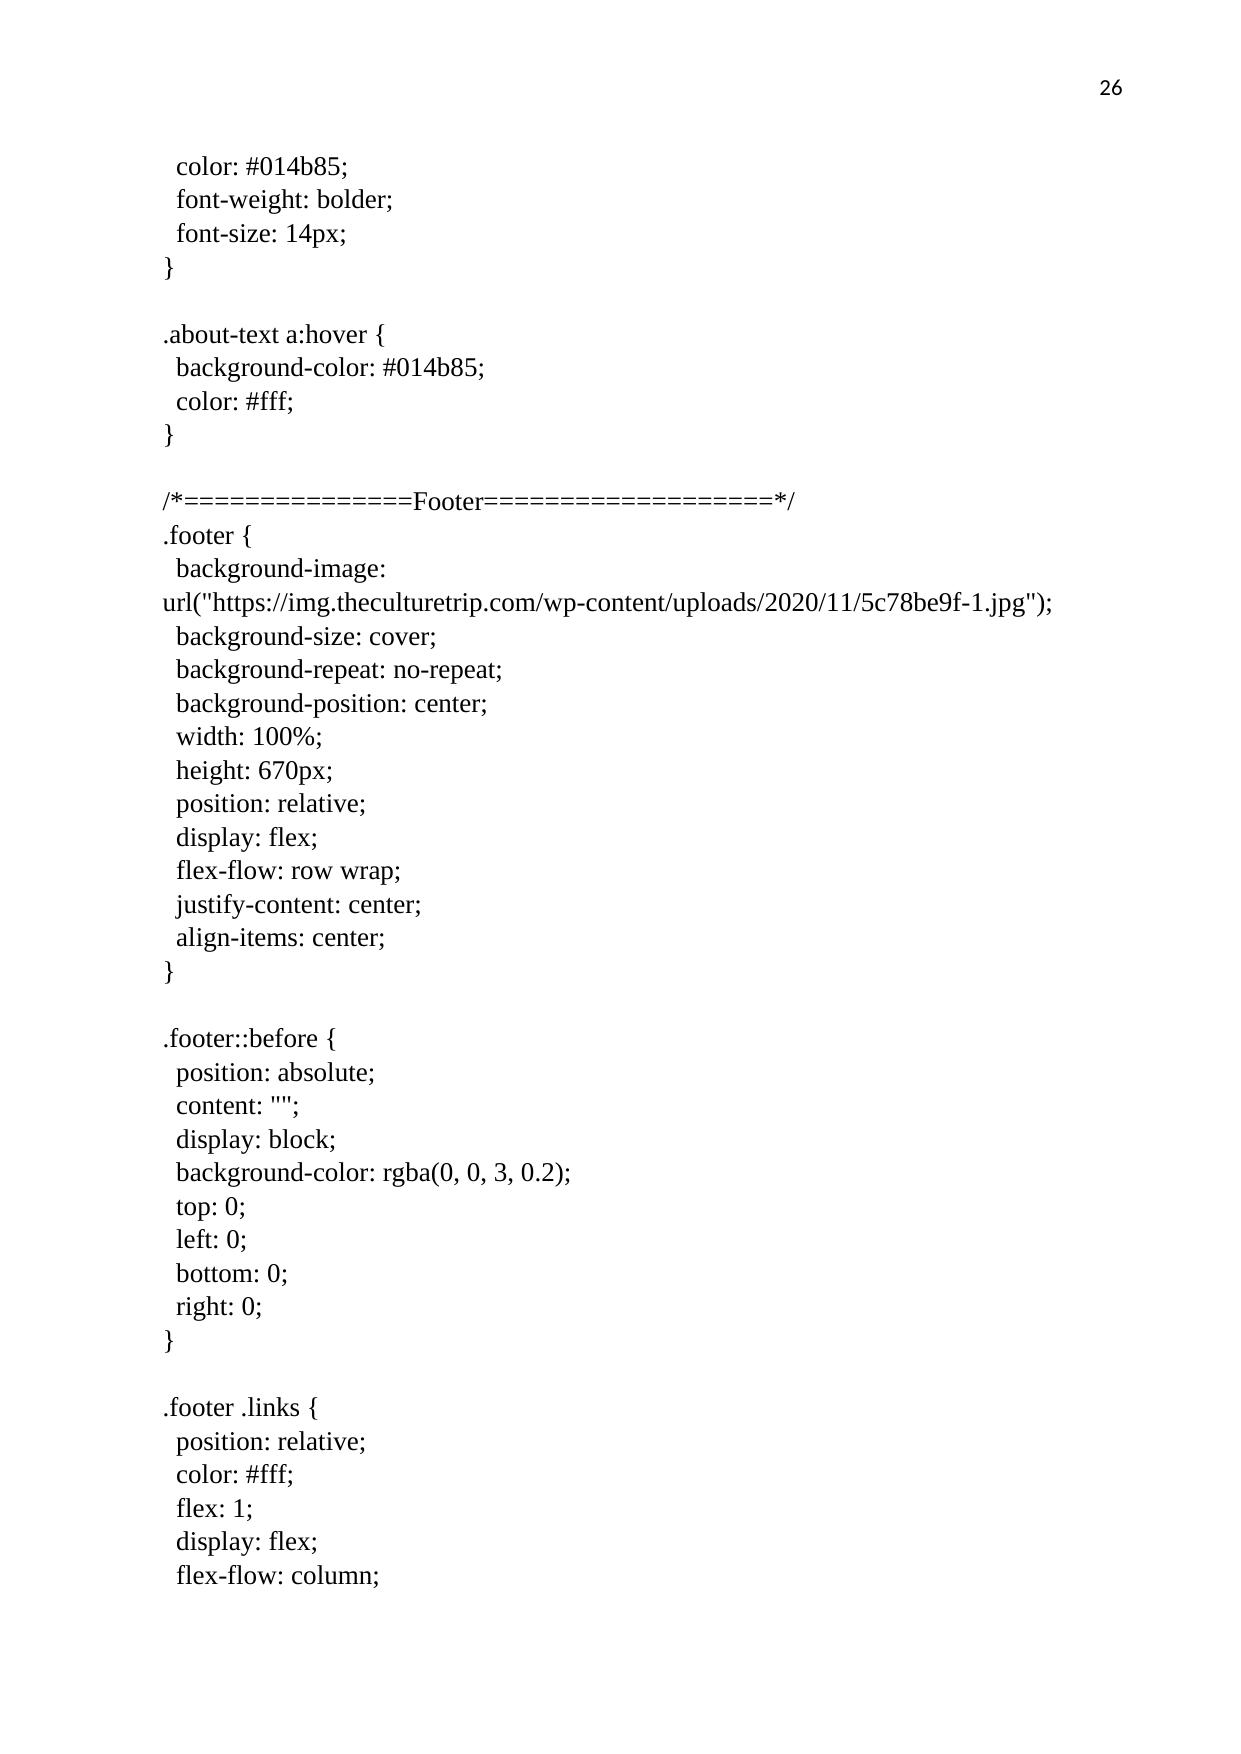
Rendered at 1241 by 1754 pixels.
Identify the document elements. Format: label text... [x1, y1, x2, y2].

text background-image: url("https://img.theculturetrip.com/wp-content/uploads/2020/11/5c78be9f-1.jpg"); [162, 552, 1122, 617]
text background-color: rgba(0, 0, 3, 0.2); [162, 1156, 1122, 1187]
text background-repeat: no-repeat; [162, 653, 1122, 684]
text color: #fff; [162, 385, 1122, 416]
text flex-flow: column; [162, 1559, 1122, 1590]
text /*===============Footer===================*/ [162, 485, 1122, 517]
text align-items: center; [162, 921, 1122, 953]
text flex: 1; [162, 1492, 1122, 1523]
text right: 0; [162, 1290, 1122, 1322]
text background-position: center; [162, 687, 1122, 718]
text font-weight: bolder; [162, 183, 1122, 215]
text display: flex; [162, 1525, 1122, 1556]
text } [162, 1324, 1122, 1355]
text color: #fff; [162, 1458, 1122, 1489]
text top: 0; [162, 1190, 1122, 1221]
text font-size: 14px; [162, 217, 1122, 248]
text flex-flow: row wrap; [162, 854, 1122, 886]
text } [162, 418, 1122, 449]
text position: relative; [162, 1424, 1122, 1456]
text height: 670px; [162, 754, 1122, 785]
text color: #014b85; [162, 150, 1122, 181]
text background-size: cover; [162, 619, 1122, 651]
text display: flex; [162, 821, 1122, 852]
text } [162, 251, 1122, 282]
text bottom: 0; [162, 1257, 1122, 1288]
text background-color: #014b85; [162, 351, 1122, 382]
text } [162, 955, 1122, 986]
text .footer::before { [162, 1022, 1122, 1053]
text display: block; [162, 1123, 1122, 1154]
text .footer .links { [162, 1391, 1122, 1422]
text content: ""; [162, 1089, 1122, 1120]
text .footer { [162, 519, 1122, 550]
text left: 0; [162, 1223, 1122, 1254]
text position: relative; [162, 787, 1122, 818]
text width: 100%; [162, 720, 1122, 751]
text .about-text a:hover { [162, 318, 1122, 349]
text position: absolute; [162, 1056, 1122, 1087]
text justify-content: center; [162, 888, 1122, 919]
